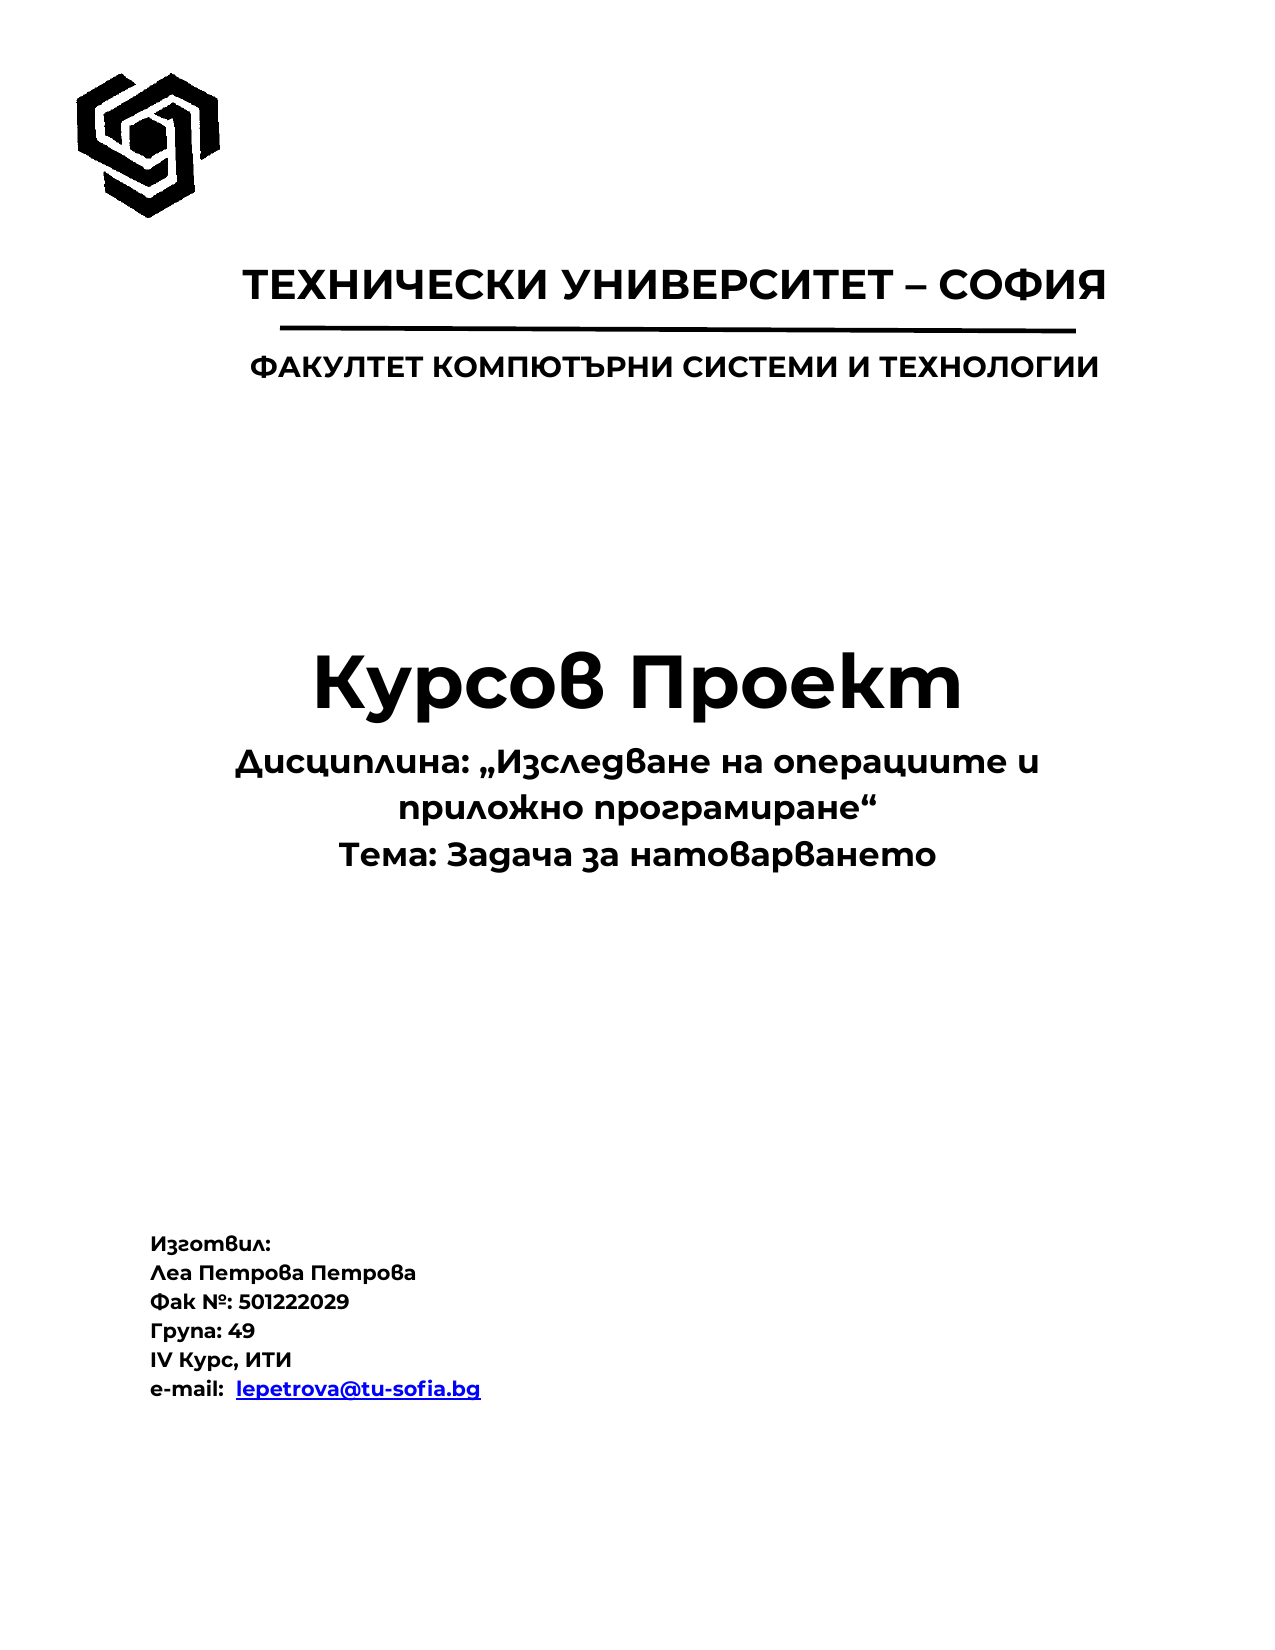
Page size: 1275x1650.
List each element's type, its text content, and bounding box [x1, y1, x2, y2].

text Фак №: 501222029 [150, 1289, 1125, 1314]
text ТЕХНИЧЕСКИ УНИВЕРСИТЕТ – СОФИЯ [150, 259, 1125, 310]
picture [73, 73, 224, 220]
text Група: 49 [150, 1318, 1125, 1344]
text Курсов Проект [150, 636, 1125, 727]
text IV Курс, ИТИ [150, 1347, 1125, 1373]
text Тема: Задача за натоварването [150, 834, 1125, 875]
text Изготвил: [150, 1231, 1125, 1256]
text Леа Петрова Петрова [150, 1260, 1125, 1285]
text Дисциплина: „Изследване на операциите и приложно програмиране“ [150, 741, 1125, 828]
text e-mail: lepetrova@tu-sofia.bg [150, 1377, 1125, 1402]
text ФАКУЛТЕТ КОМПЮТЪРНИ СИСТЕМИ И ТЕХНОЛОГИИ [150, 350, 1125, 385]
